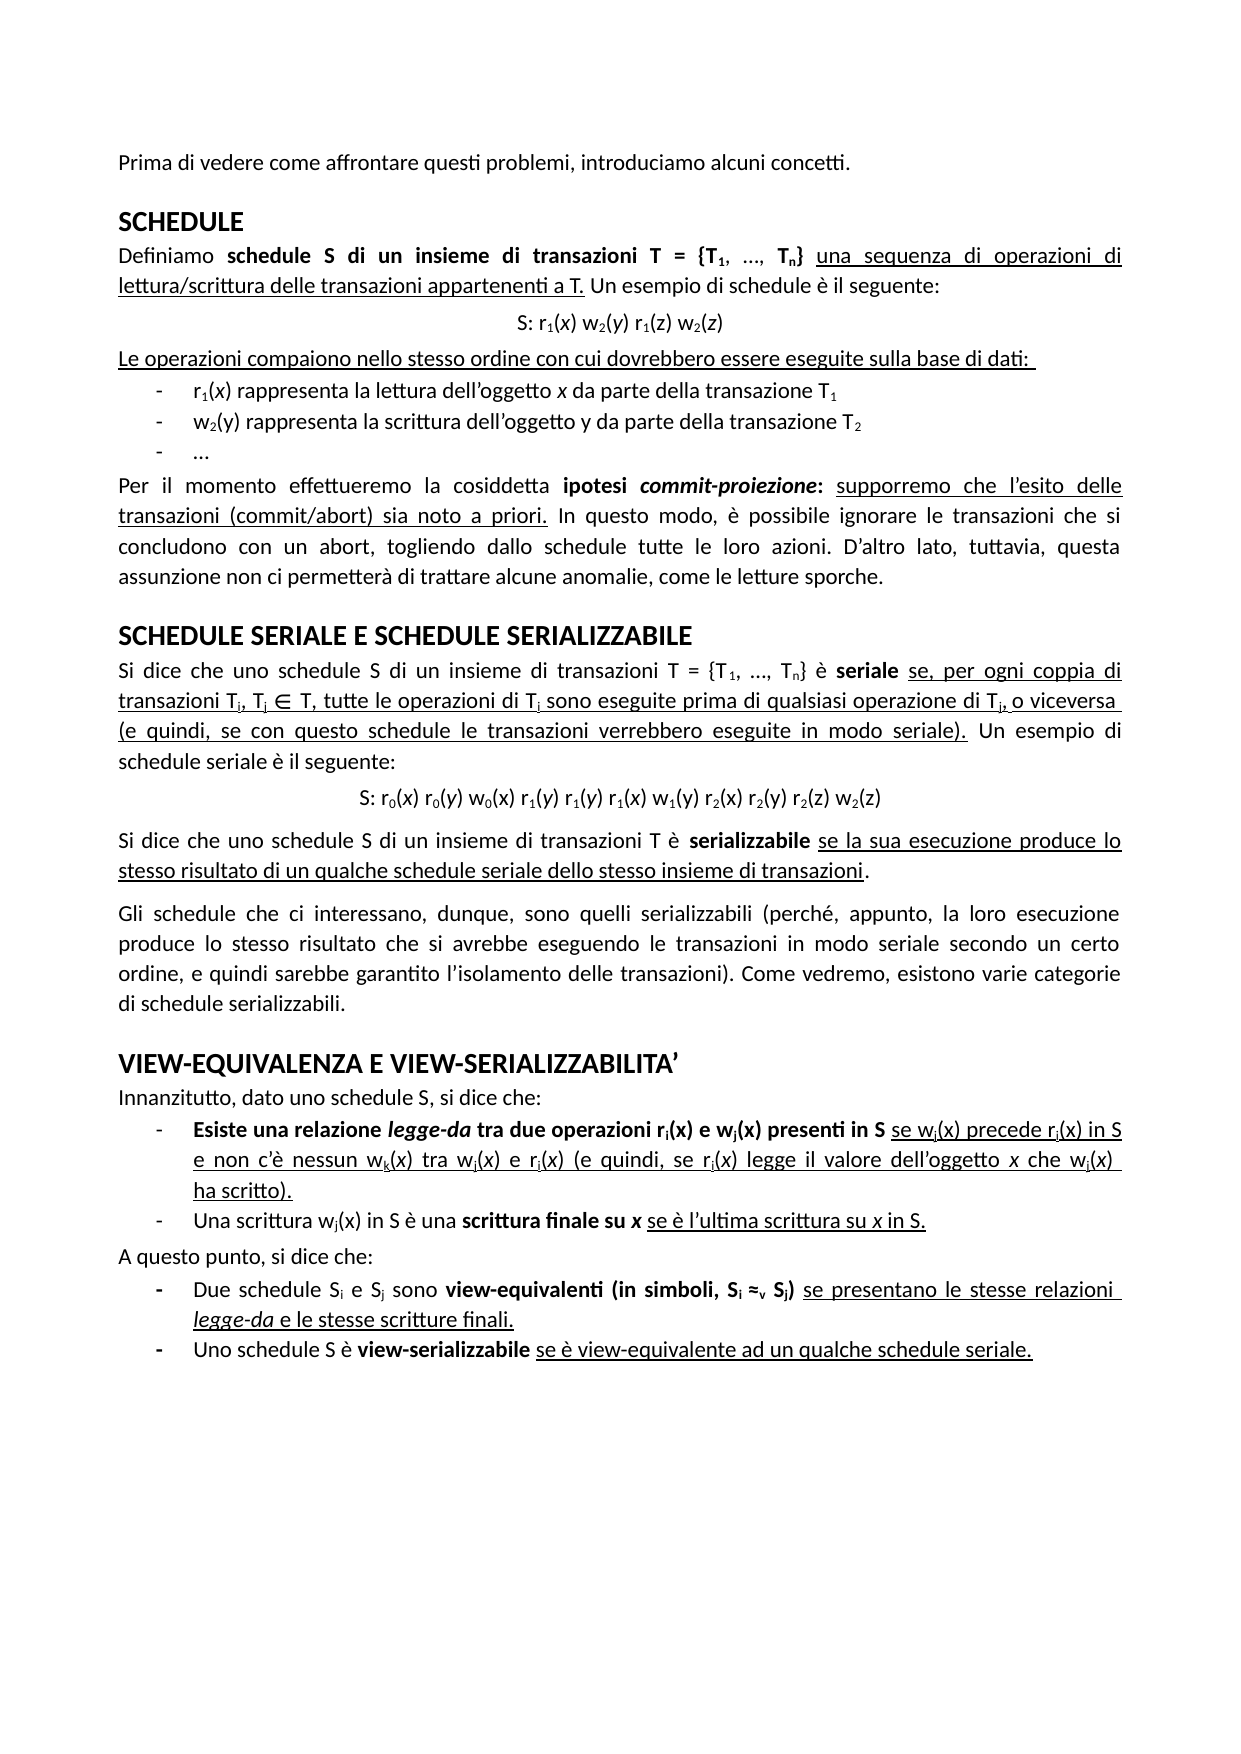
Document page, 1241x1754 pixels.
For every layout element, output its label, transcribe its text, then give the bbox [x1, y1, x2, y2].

list w2(y) rappresenta la scrittura dell’oggetto y da parte della transazione T2 [156, 407, 1122, 435]
list r1(x) rappresenta la lettura dell’oggetto x da parte della transazione T1 [156, 377, 1122, 405]
list Esiste una relazione legge-da tra due operazioni ri(x) e wj(x) presenti in S se wj(x) precede ri(x) in S e non c’è nessun wk(x) tra wj(x) e ri(x) (e quindi, se ri(x) legge il valore dell’oggetto x che wj(x) ha scritto). [156, 1115, 1122, 1204]
text SCHEDULE [118, 203, 1122, 238]
text Si dice che uno schedule S di un insieme di transazioni T è serializzabile se la sua esecuzione produce lo stesso risultato di un qualche schedule seriale dello stesso insieme di transazioni. [118, 826, 1122, 884]
text Si dice che uno schedule S di un insieme di transazioni T = {T1, …, Tn} è seriale se, per ogni coppia di transazioni Ti, Tj ∈ T, tutte le operazioni di Ti sono eseguite prima di qualsiasi operazione di Tj, o viceversa (e quindi, se con questo schedule le transazioni verrebbero eseguite in modo seriale). Un esempio di schedule seriale è il seguente: [118, 656, 1122, 775]
text Le operazioni compaiono nello stesso ordine con cui dovrebbero essere eseguite sulla base di dati: [118, 344, 1122, 372]
text Definiamo schedule S di un insieme di transazioni T = {T1, …, Tn} una sequenza di operazioni di lettura/scrittura delle transazioni appartenenti a T. Un esempio di schedule è il seguente: [118, 241, 1122, 299]
list Uno schedule S è view-serializzabile se è view-equivalente ad un qualche schedule seriale. [156, 1335, 1122, 1363]
text SCHEDULE SERIALE E SCHEDULE SERIALIZZABILE [118, 617, 1122, 653]
text S: r1(x) w2(y) r1(z) w2(z) [118, 308, 1122, 336]
text VIEW-EQUIVALENZA E VIEW-SERIALIZZABILITA’ [118, 1045, 1122, 1080]
text S: r0(x) r0(y) w0(x) r1(y) r1(y) r1(x) w1(y) r2(x) r2(y) r2(z) w2(z) [118, 783, 1122, 811]
list … [156, 437, 1122, 465]
text Prima di vedere come affrontare questi problemi, introduciamo alcuni concetti. [118, 148, 1122, 176]
text Innanzitutto, dato uno schedule S, si dice che: [118, 1083, 1122, 1111]
list Due schedule Si e Sj sono view-equivalenti (in simboli, Si ≈v Sj) se presentano le stesse relazioni legge-da e le stesse scritture finali. [156, 1275, 1122, 1333]
text A questo punto, si dice che: [118, 1242, 1122, 1271]
text Gli schedule che ci interessano, dunque, sono quelli serializzabili (perché, appunto, la loro esecuzione produce lo stesso risultato che si avrebbe eseguendo le transazioni in modo seriale secondo un certo ordine, e quindi sarebbe garantito l’isolamento delle transazioni). Come vedremo, esistono varie categorie di schedule serializzabili. [118, 899, 1122, 1017]
list Una scrittura wj(x) in S è una scrittura finale su x se è l’ultima scrittura su x in S. [156, 1206, 1122, 1234]
text Per il momento effettueremo la cosiddetta ipotesi commit-proiezione: supporremo che l’esito delle transazioni (commit/abort) sia noto a priori. In questo modo, è possibile ignorare le transazioni che si concludono con un abort, togliendo dallo schedule tutte le loro azioni. D’altro lato, tuttavia, questa assunzione non ci permetterà di trattare alcune anomalie, come le letture sporche. [118, 471, 1122, 590]
